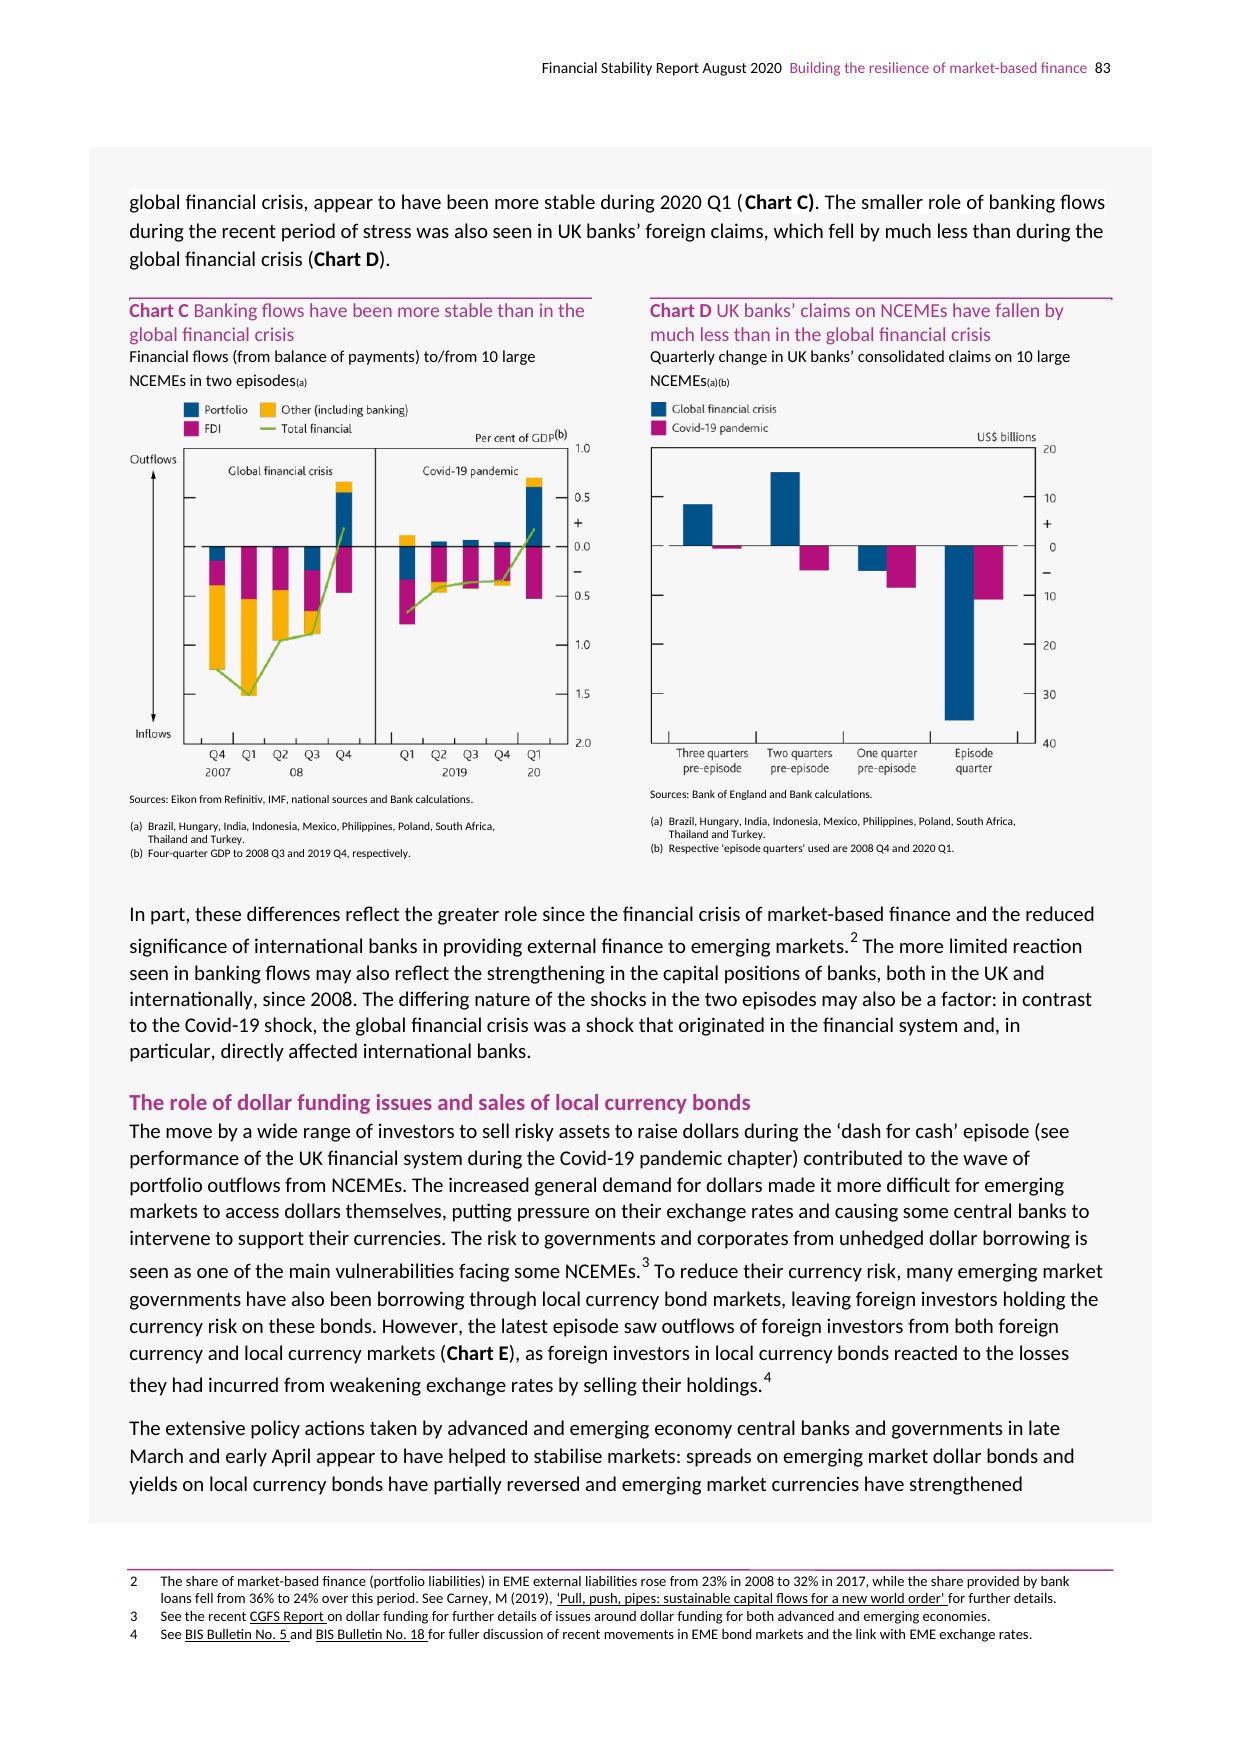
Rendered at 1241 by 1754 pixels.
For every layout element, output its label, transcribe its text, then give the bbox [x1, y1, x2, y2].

text Quarterly change in UK banks’ consolidated claims on 10 large NCEMEs(a)(b) [650, 346, 1071, 390]
text The extensive policy actions taken by advanced and emerging economy central banks and governments in late March and early April appear to have helped to stabilise markets: spreads on emerging market dollar bonds and yields on local currency bonds have partially reversed and emerging market currencies have strengthened [129, 1415, 1077, 1496]
list Respective 'episode quarters' used are 2008 Q4 and 2020 Q1. [650, 841, 1110, 855]
text The role of dollar funding issues and sales of local currency bonds [129, 1088, 1110, 1116]
text Chart C Banking flows have been more stable than in the global financial crisis [129, 298, 587, 346]
text global financial crisis, appear to have been more stable during 2020 Q1 (Chart C). The smaller role of banking flows during the recent period of stress was also seen in UK banks’ foreign claims, which fell by much less than during the global financial crisis (Chart D). [129, 214, 1106, 272]
text In part, these differences reflect the greater role since the financial crisis of market-based finance and the reduced significance of international banks in providing external finance to emerging markets.2 The more limited reaction seen in banking flows may also reflect the strengthening in the capital positions of banks, both in the UK and internationally, since 2008. The differing nature of the shocks in the two episodes may also be a factor: in contrast to the Covid-19 shock, the global financial crisis was a shock that originated in the financial system and, in particular, directly affected international banks. [129, 901, 1098, 1064]
list Four-quarter GDP to 2008 Q3 and 2019 Q4, respectively. [130, 846, 575, 860]
text Sources: Eikon from Refinitiv, IMF, national sources and Bank calculations. [129, 792, 575, 806]
text The move by a wide range of investors to sell risky assets to raise dollars during the ‘dash for cash’ episode (see performance of the UK financial system during the Covid-19 pandemic chapter) contributed to the wave of portfolio outflows from NCEMEs. The increased general demand for dollars made it more difficult for emerging markets to access dollars themselves, putting pressure on their exchange rates and causing some central banks to intervene to support their currencies. The risk to governments and corporates from unhedged dollar borrowing is seen as one of the main vulnerabilities facing some NCEMEs.3 To reduce their currency risk, many emerging market governments have also been borrowing through local currency bond markets, leaving foreign investors holding the currency risk on these bonds. However, the latest episode saw outflows of foreign investors from both foreign currency and local currency markets (Chart E), as foreign investors in local currency bonds reacted to the losses they had incurred from weakening exchange rates by selling their holdings.4 [129, 1118, 1104, 1399]
list The share of market-based finance (portfolio liabilities) in EME external liabilities rose from 23% in 2008 to 32% in 2017, while the share provided by bank loans fell from 36% to 24% over this period. See Carney, M (2019), ‘Pull, push, pipes: sustainable capital flows for a new world order’ for further details. [130, 1572, 1104, 1608]
picture [88, 147, 1152, 1523]
text Sources: Bank of England and Bank calculations. [650, 787, 1110, 801]
list Brazil, Hungary, India, Indonesia, Mexico, Philippines, Poland, South Africa, Thailand and Turkey. [650, 814, 1058, 841]
text Financial Stability Report August 2020 Building the resilience of market-based finance 83 [129, 58, 1110, 77]
text Financial flows (from balance of payments) to/from 10 large NCEMEs in two episodes(a) [129, 346, 537, 390]
list Brazil, Hungary, India, Indonesia, Mexico, Philippines, Poland, South Africa, Thailand and Turkey. [130, 819, 537, 846]
list See the recent CGFS Report on dollar funding for further details of issues around dollar funding for both advanced and emerging economies. [130, 1608, 1110, 1625]
list See BIS Bulletin No. 5 and BIS Bulletin No. 18 for fuller discussion of recent movements in EME bond markets and the link with EME exchange rates. [130, 1625, 1110, 1643]
text Chart D UK banks’ claims on NCEMEs have fallen by much less than in the global financial crisis [650, 298, 1064, 346]
